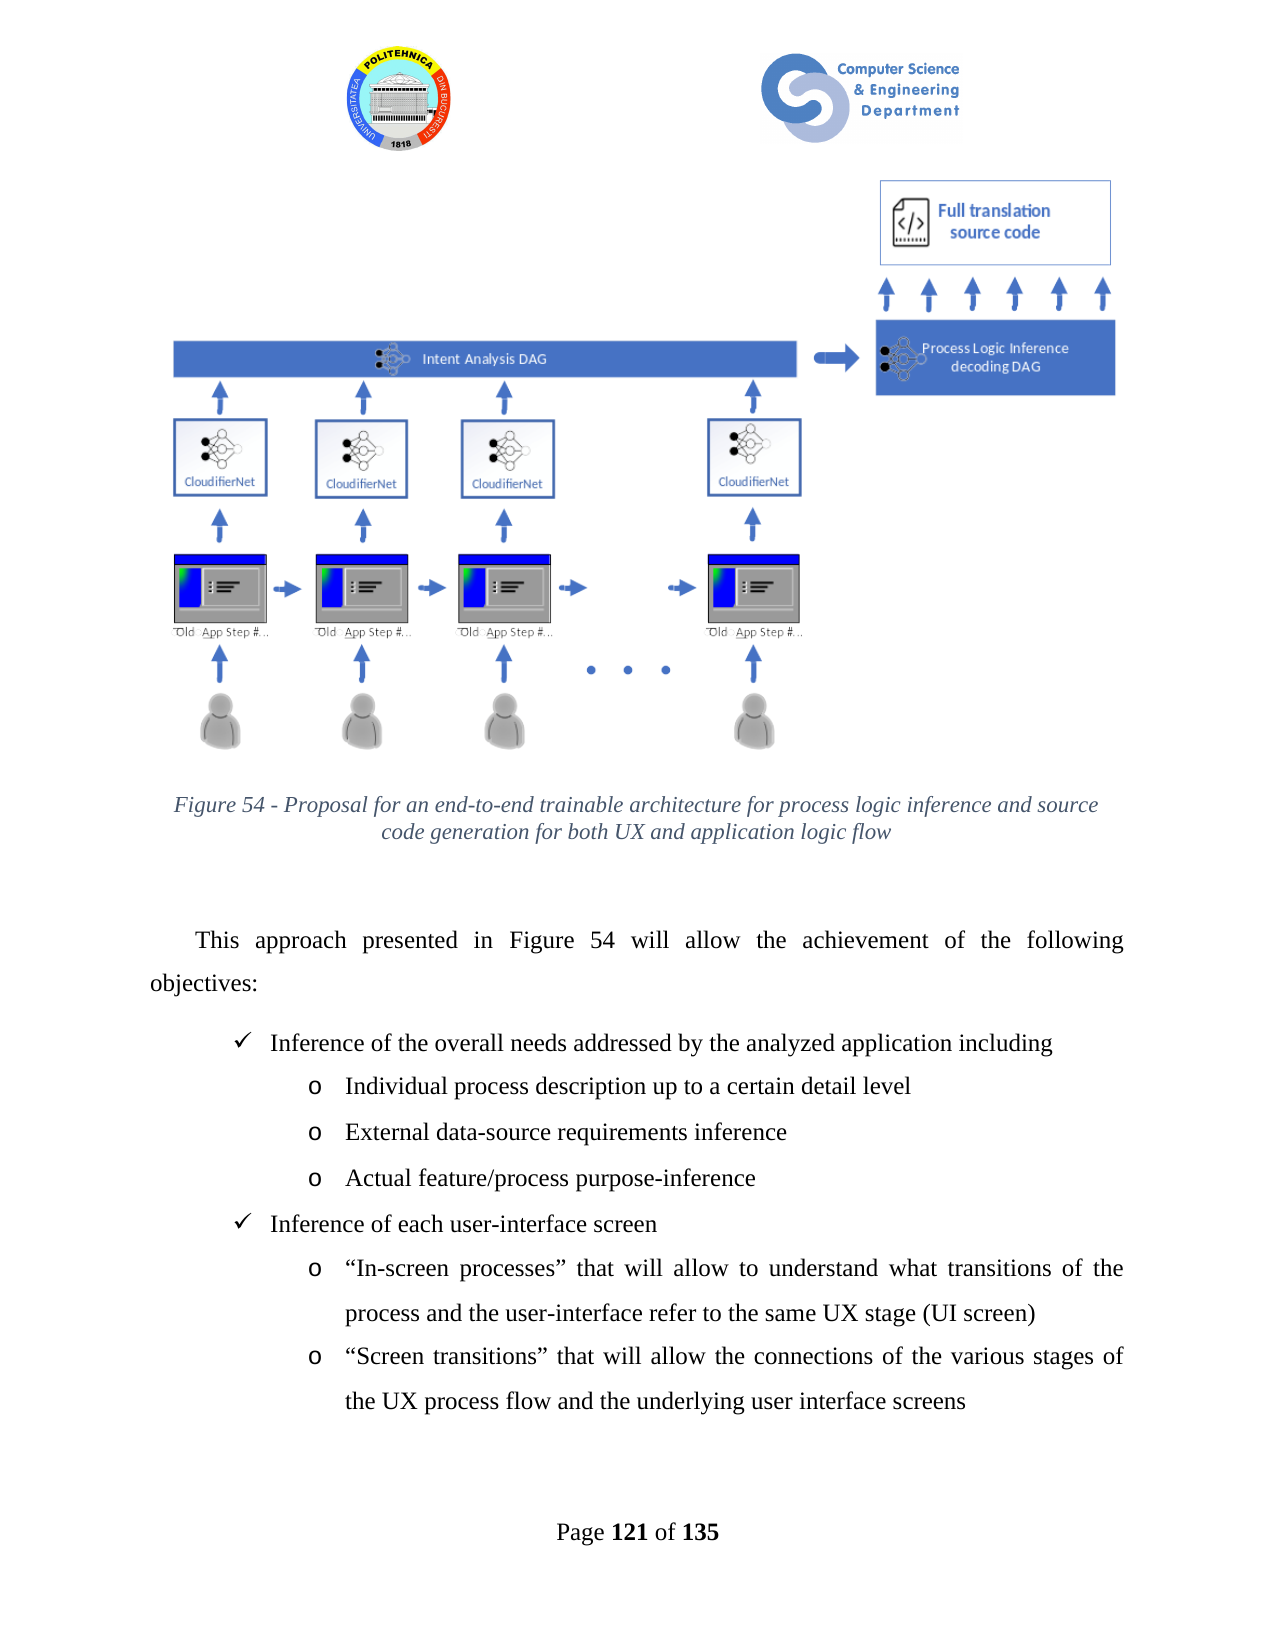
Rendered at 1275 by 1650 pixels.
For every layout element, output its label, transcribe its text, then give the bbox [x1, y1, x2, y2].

table_header Figure 54 - Proposal for an end-to-end trainable architecture for process logic inference and source code generation for both UX and application logic flow [150, 179, 1125, 865]
list Individual process description up to a certain detail level [307, 1071, 1125, 1102]
picture [346, 46, 451, 151]
list Inference of the overall needs addressed by the analyzed application including [232, 1028, 1125, 1056]
text This approach presented in Figure 54 will allow the achievement of the following objectives: [150, 925, 1125, 997]
list “In-screen processes” that will allow to understand what transitions of the process and the user-interface refer to the same UX stage (UI screen) [307, 1253, 1125, 1327]
list “Screen transitions” that will allow the connections of the various stages of the UX process flow and the underlying user interface screens [307, 1341, 1125, 1415]
list Actual feature/process purpose-inference [307, 1163, 1125, 1194]
list External data-source requirements inference [307, 1117, 1125, 1148]
picture [760, 53, 963, 144]
list Inference of each user-interface screen [232, 1209, 1125, 1238]
